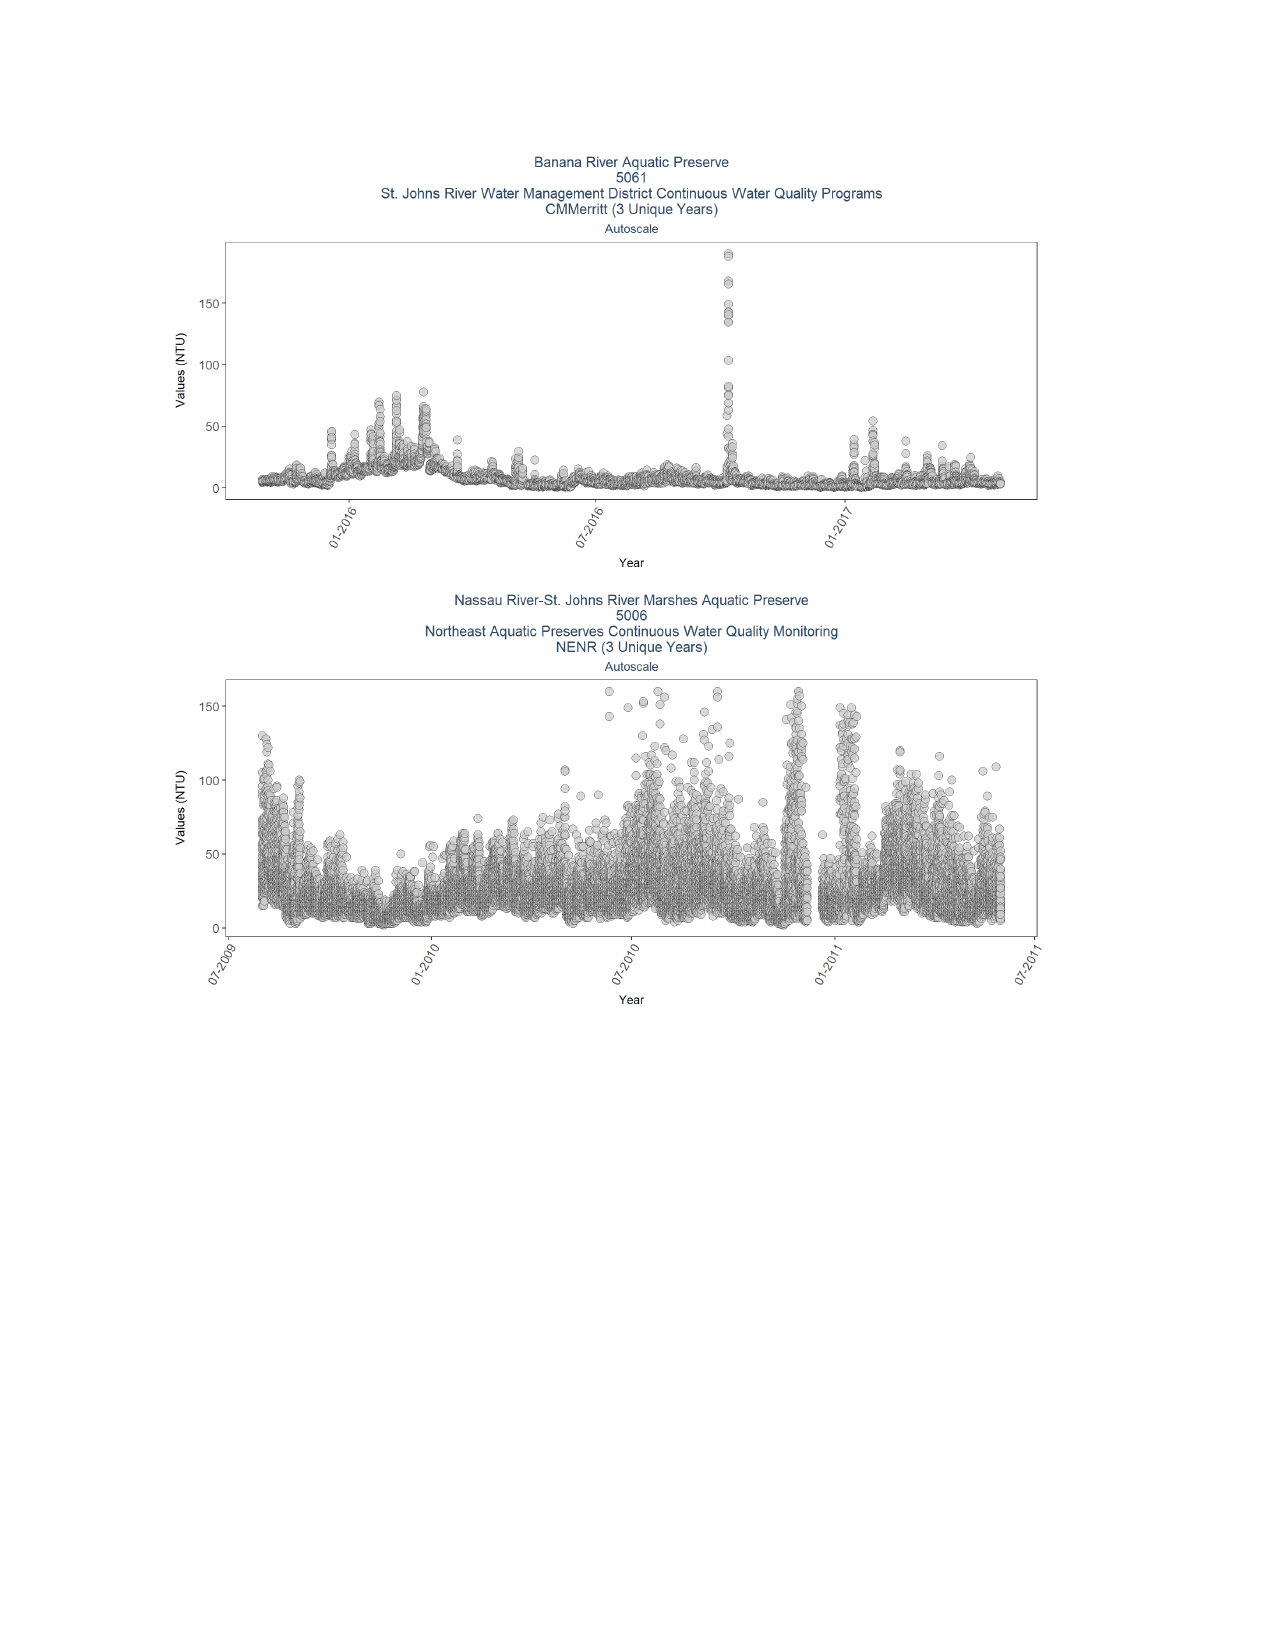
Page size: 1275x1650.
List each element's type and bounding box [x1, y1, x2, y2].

picture [168, 150, 1044, 1025]
